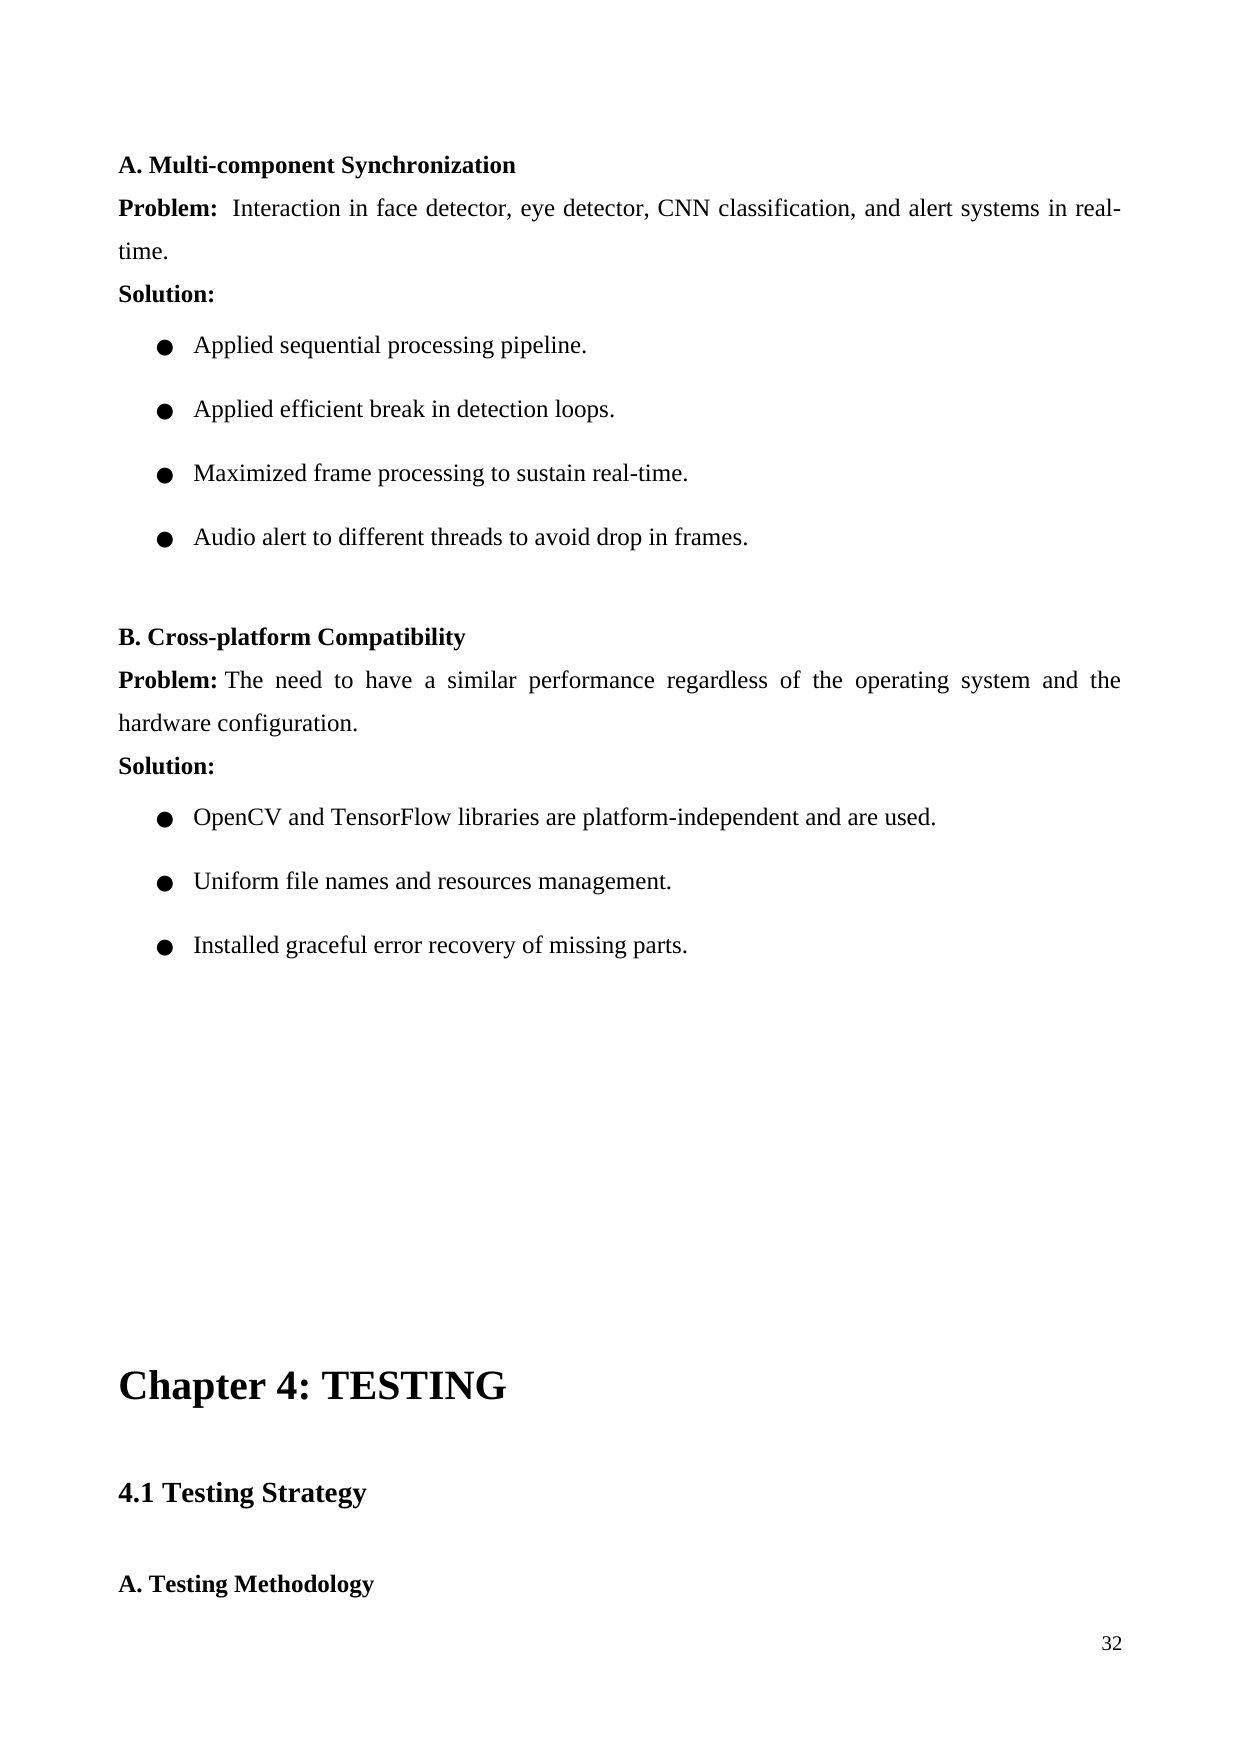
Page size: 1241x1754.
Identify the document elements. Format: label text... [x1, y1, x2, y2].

text B. Cross-platform Compatibility [118, 622, 1122, 651]
list Uniform file names and resources management. [156, 858, 1122, 901]
list OpenCV and TensorFlow libraries are platform-independent and are used. [156, 794, 1122, 837]
text 4.1 Testing Strategy [118, 1475, 1122, 1509]
text A. Multi-component Synchronization [118, 150, 1122, 179]
list Installed graceful error recovery of missing parts. [156, 922, 1122, 965]
text Problem: The need to have a similar performance regardless of the operating system and the hardware configuration. [118, 665, 1122, 737]
list Audio alert to different threads to avoid drop in frames. [156, 515, 1122, 557]
text Chapter 4: TESTING [118, 1360, 1122, 1408]
list Applied efficient break in detection loops. [156, 387, 1122, 429]
list Maximized frame processing to sustain real-time. [156, 451, 1122, 493]
text Problem: Interaction in face detector, eye detector, CNN classification, and alert systems in real-time. [118, 193, 1122, 265]
list Applied sequential processing pipeline. [156, 322, 1122, 365]
text Solution: [118, 279, 1122, 308]
text Solution: [118, 751, 1122, 780]
text A. Testing Methodology [118, 1569, 1122, 1597]
